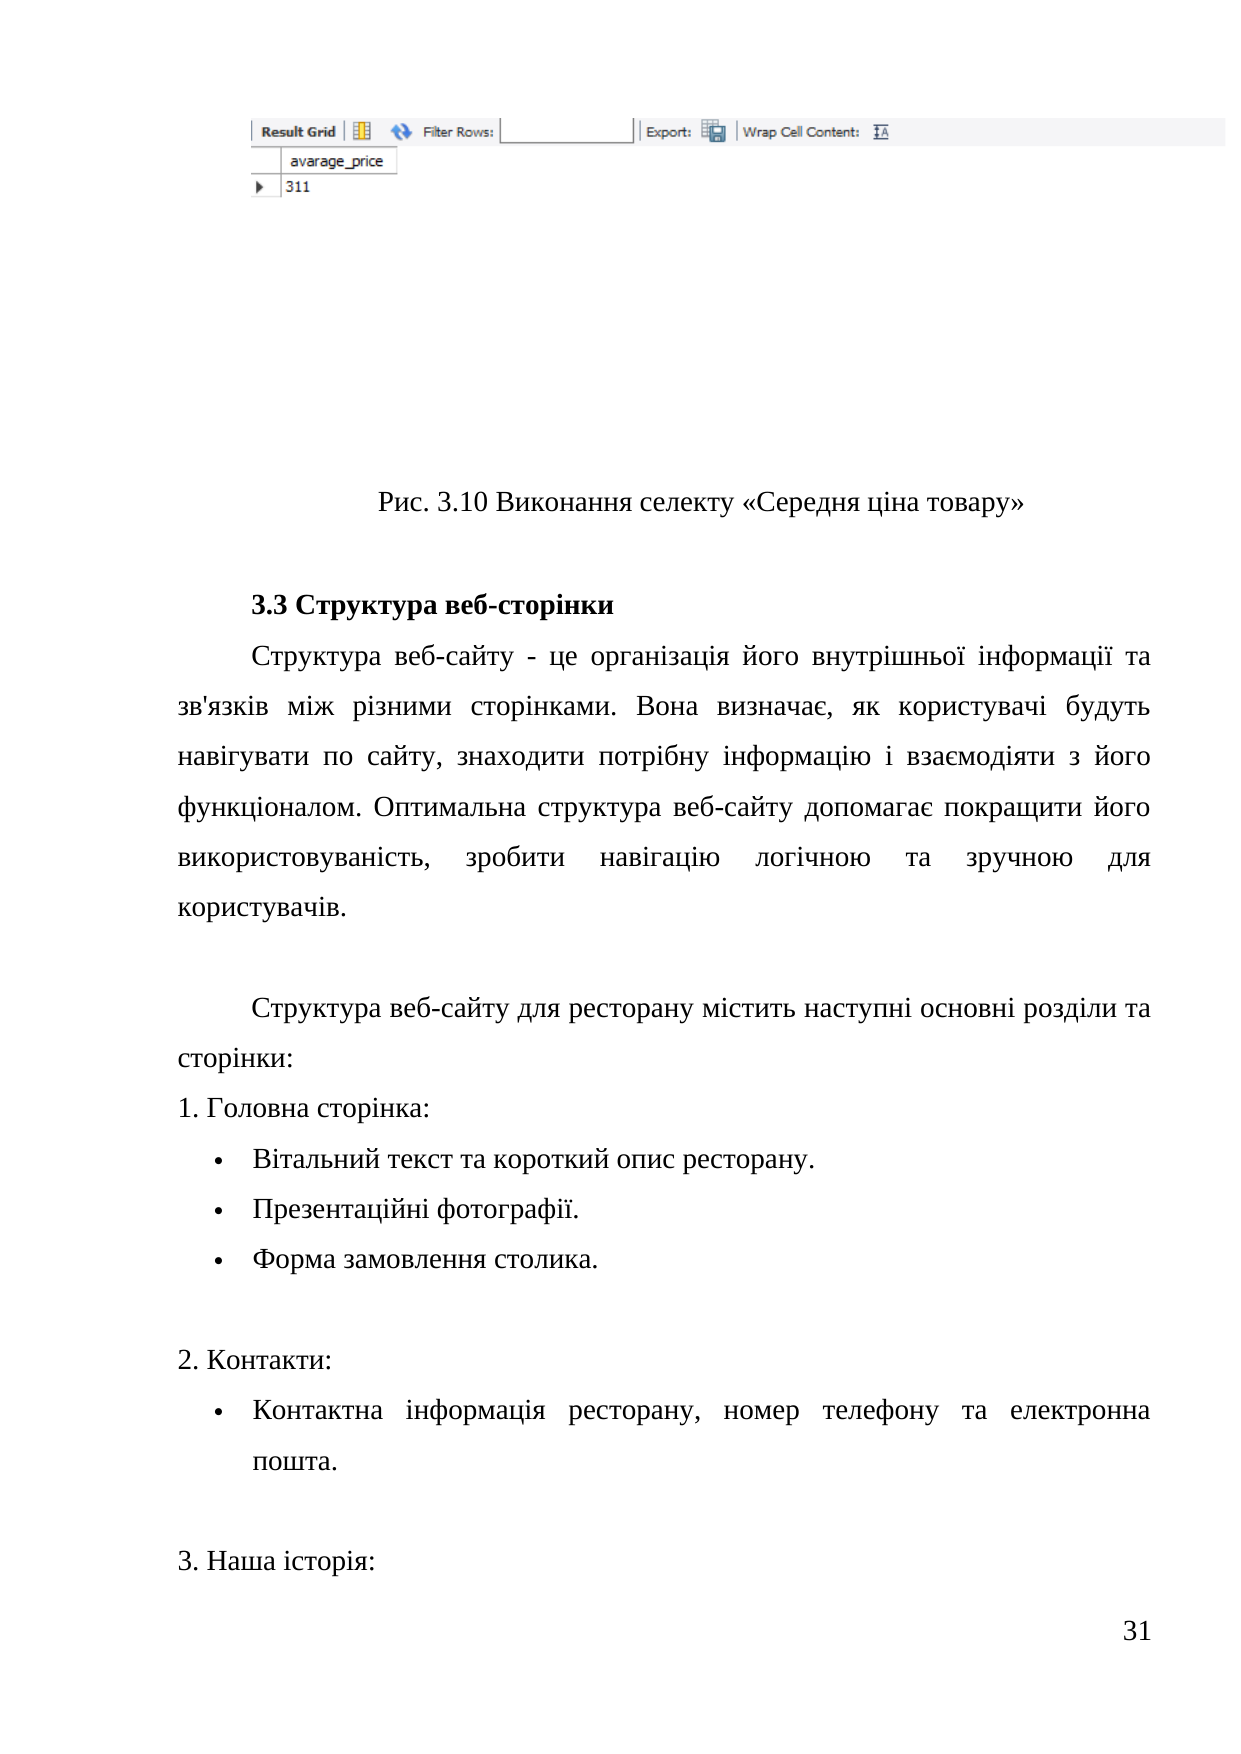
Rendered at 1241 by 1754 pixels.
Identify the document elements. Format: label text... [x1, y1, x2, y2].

text Структура веб-сайту для ресторану містить наступні основні розділи та сторінки: [177, 990, 1152, 1074]
text 1. Головна сторінка: [177, 1091, 1152, 1124]
list Презентаційні фотографії. [215, 1191, 1152, 1225]
picture [251, 118, 1226, 468]
text 2. Контакти: [177, 1342, 1152, 1376]
text Структура веб-сайту - це організація його внутрішньої інформації та зв'язків між різними сторінками. Вона визначає, як користувачі будуть навігувати по сайту, знаходити потрібну інформацію і взаємодіяти з його функціоналом. Оптимальна структура веб-сайту допомагає покращити його використовуваність, зробити навігацію логічною та зручною для користувачів. [177, 638, 1152, 923]
text 3. Наша історія: [177, 1543, 1152, 1577]
subtitle 3.3 Структура веб-сторінки [177, 587, 1152, 621]
text Рис. 3.10 Виконання селекту «Середня ціна товару» [177, 484, 1152, 518]
list Вітальний текст та короткий опис ресторану. [215, 1141, 1152, 1174]
list Контактна інформація ресторану, номер телефону та електронна пошта. [215, 1392, 1152, 1476]
list Форма замовлення столика. [215, 1242, 1152, 1275]
